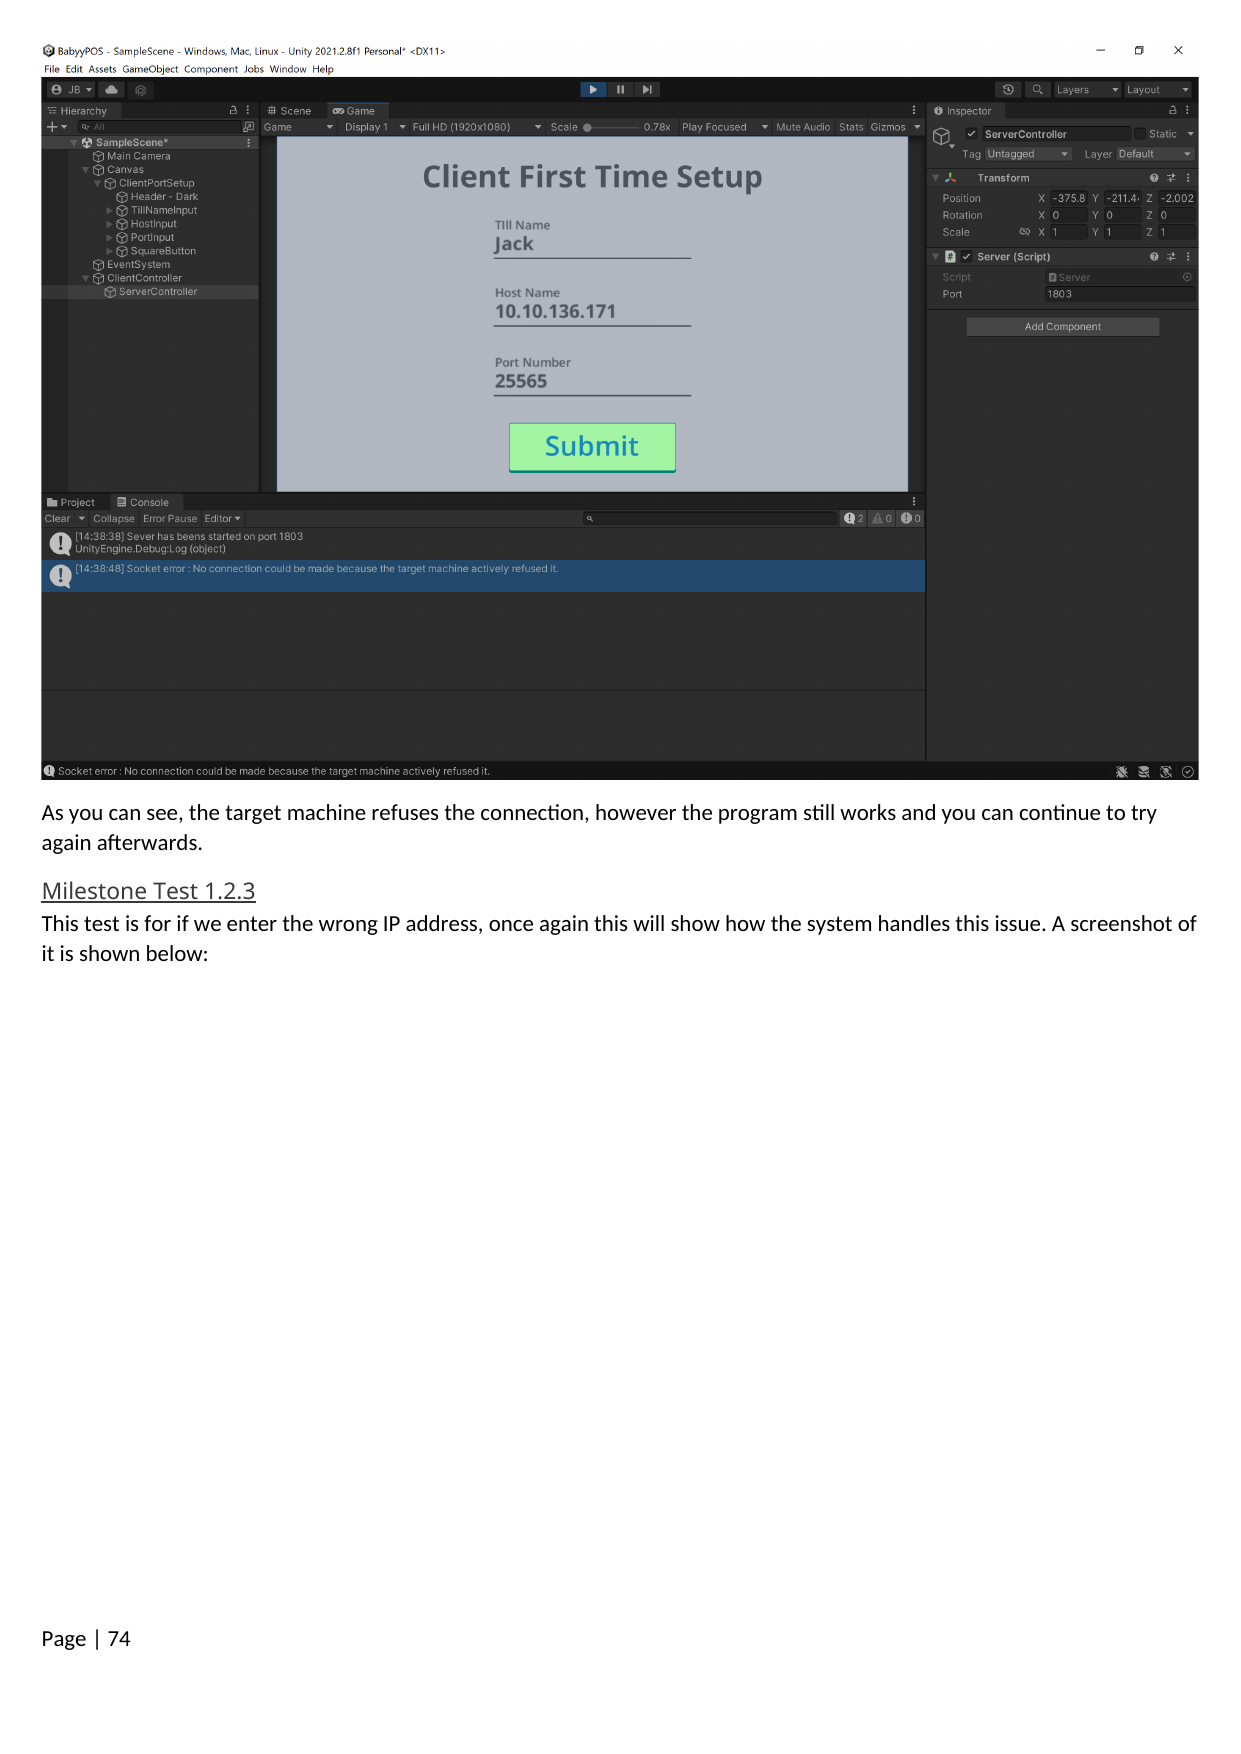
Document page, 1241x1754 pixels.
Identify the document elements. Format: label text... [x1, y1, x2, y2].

subtitle Milestone Test 1.2.3 [41, 875, 1199, 906]
text As you can see, the target machine refuses the connection, however the program still works and you can continue to try again afterwards. [41, 798, 1199, 856]
text This test is for if we enter the wrong IP address, once again this will show how the system handles this issue. A screenshot of it is shown below: [41, 909, 1199, 967]
picture [41, 41, 1199, 780]
